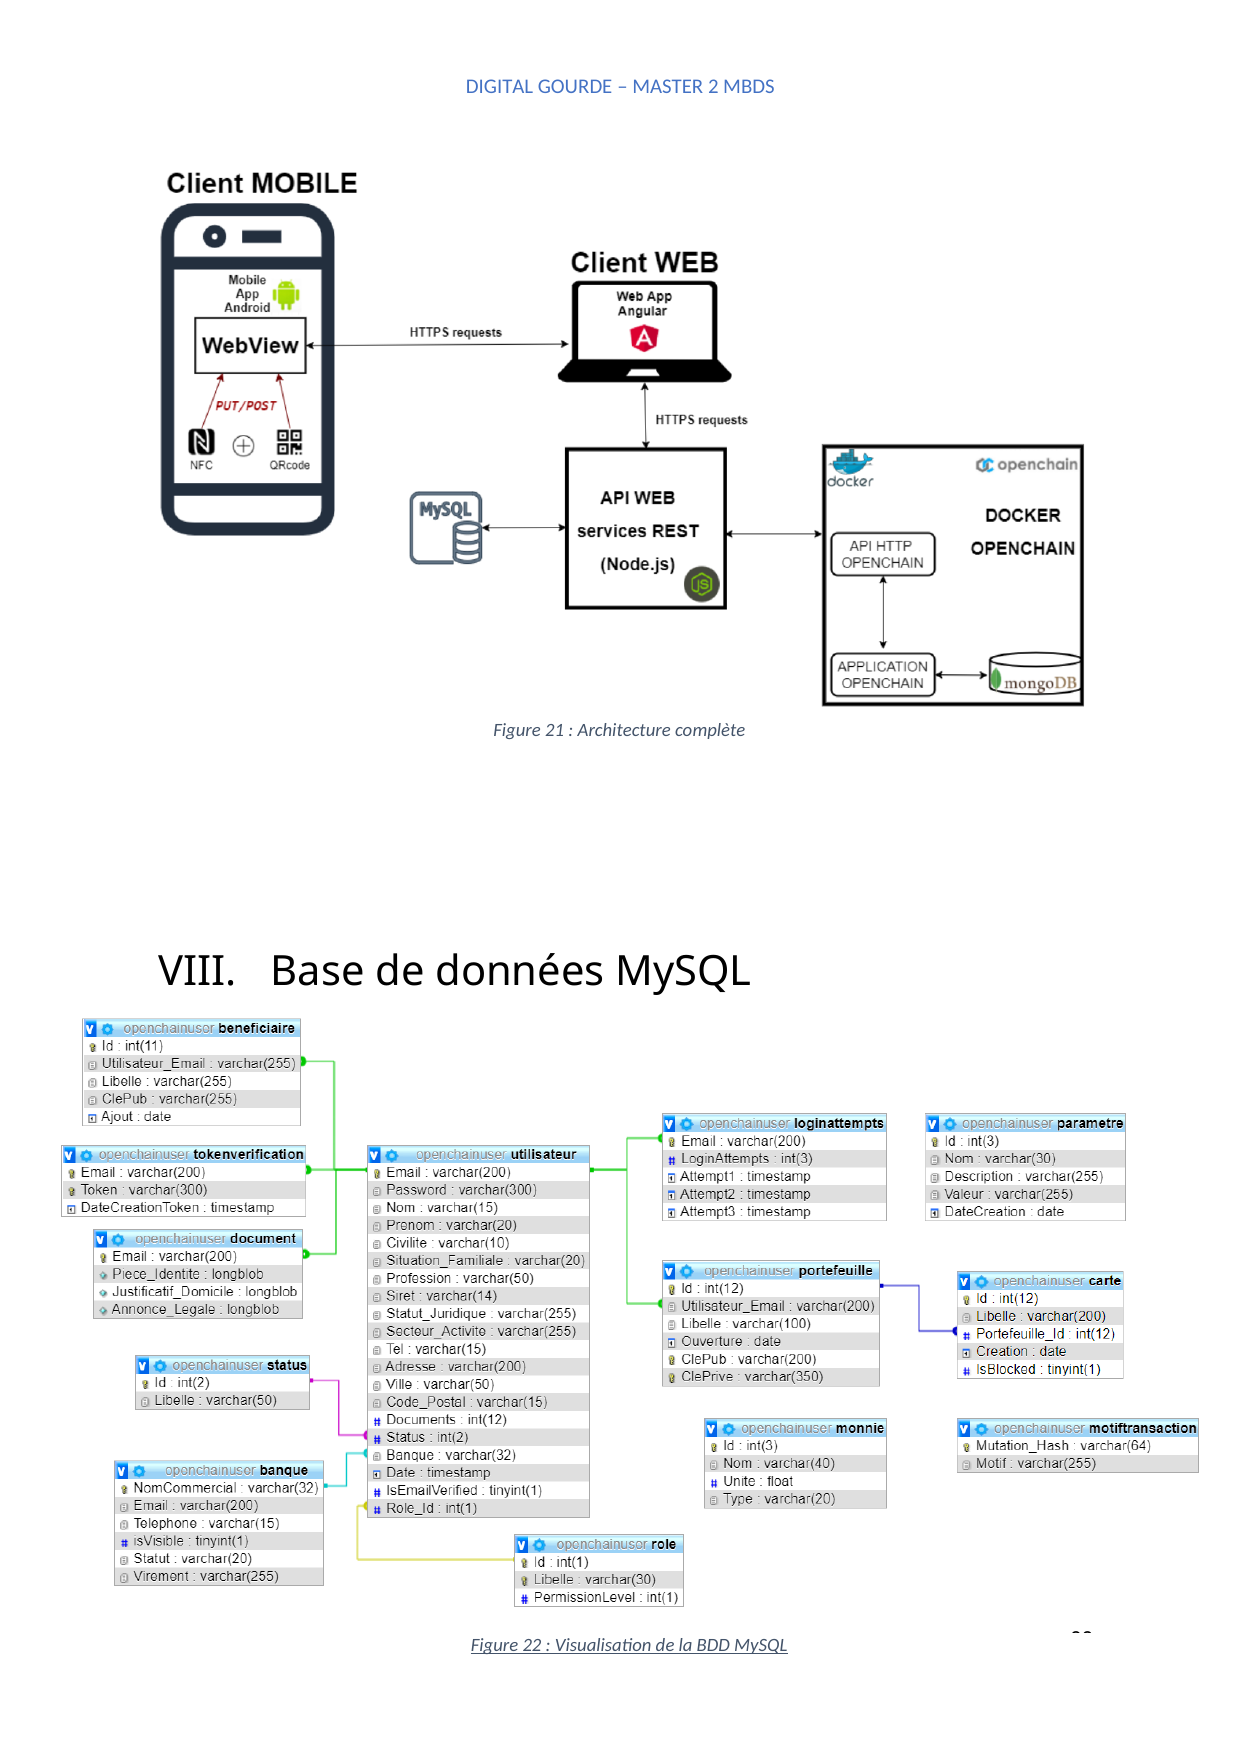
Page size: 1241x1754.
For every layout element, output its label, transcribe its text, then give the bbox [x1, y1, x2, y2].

picture [147, 147, 1093, 710]
text Figure 21 : Architecture complète [148, 718, 1093, 741]
picture [6, 1008, 1227, 1614]
subtitle Base de données MySQL [158, 941, 1093, 997]
